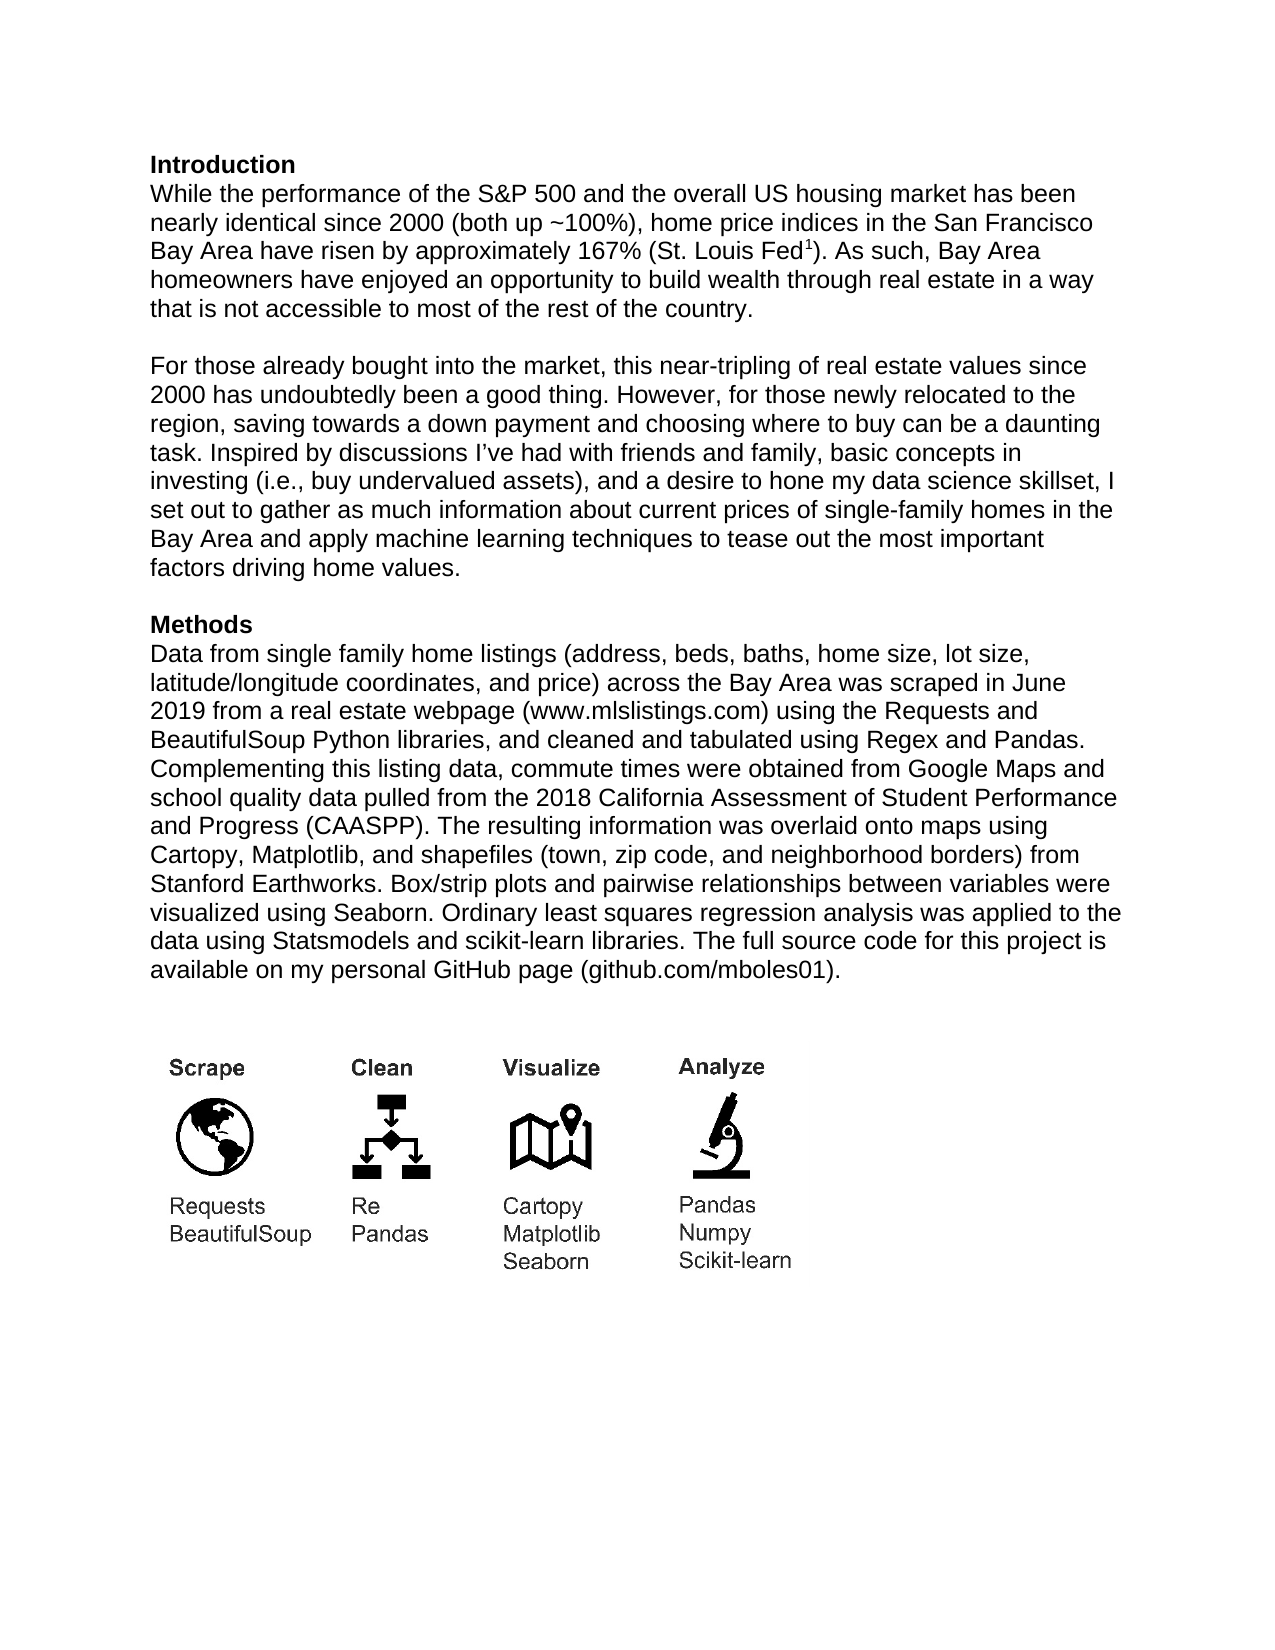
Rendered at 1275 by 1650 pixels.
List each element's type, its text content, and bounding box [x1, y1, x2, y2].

text Methods [150, 610, 1125, 639]
text While the performance of the S&P 500 and the overall US housing market has been nearly identical since 2000 (both up ~100%), home price indices in the San Francisco Bay Area have risen by approximately 167% (St. Louis Fed1). As such, Bay Area homeowners have enjoyed an opportunity to build wealth through real estate in a way that is not accessible to most of the rest of the country. [150, 179, 1125, 322]
text For those already bought into the market, this near-tripling of real estate values since 2000 has undoubtedly been a good thing. However, for those newly relocated to the region, saving towards a down payment and choosing where to buy can be a daunting task. Inspired by discussions I’ve had with friends and family, basic concepts in investing (i.e., buy undervalued assets), and a desire to hone my data science skillset, I set out to gather as much information about current prices of single-family homes in the Bay Area and apply machine learning techniques to tease out the most important factors driving home values. [150, 351, 1125, 581]
text Data from single family home listings (address, beds, baths, home size, lot size, latitude/longitude coordinates, and price) across the Bay Area was scraped in June 2019 from a real estate webpage (www.mlslistings.com) using the Requests and BeautifulSoup Python libraries, and cleaned and tabulated using Regex and Pandas. Complementing this listing data, commute times were obtained from Google Maps and school quality data pulled from the 2018 California Assessment of Student Performance and Progress (CAASPP). The resulting information was overlaid onto maps using Cartopy, Matplotlib, and shapefiles (town, zip code, and neighborhood borders) from Stanford Earthworks. Box/strip plots and pairwise relationships between variables were visualized using Seaborn. Ordinary least squares regression analysis was applied to the data using Statsmodels and scikit-learn libraries. The full source code for this project is available on my personal GitHub page (github.com/mboles01). [150, 639, 1125, 984]
picture [150, 1041, 810, 1290]
text Introduction [150, 150, 1125, 179]
